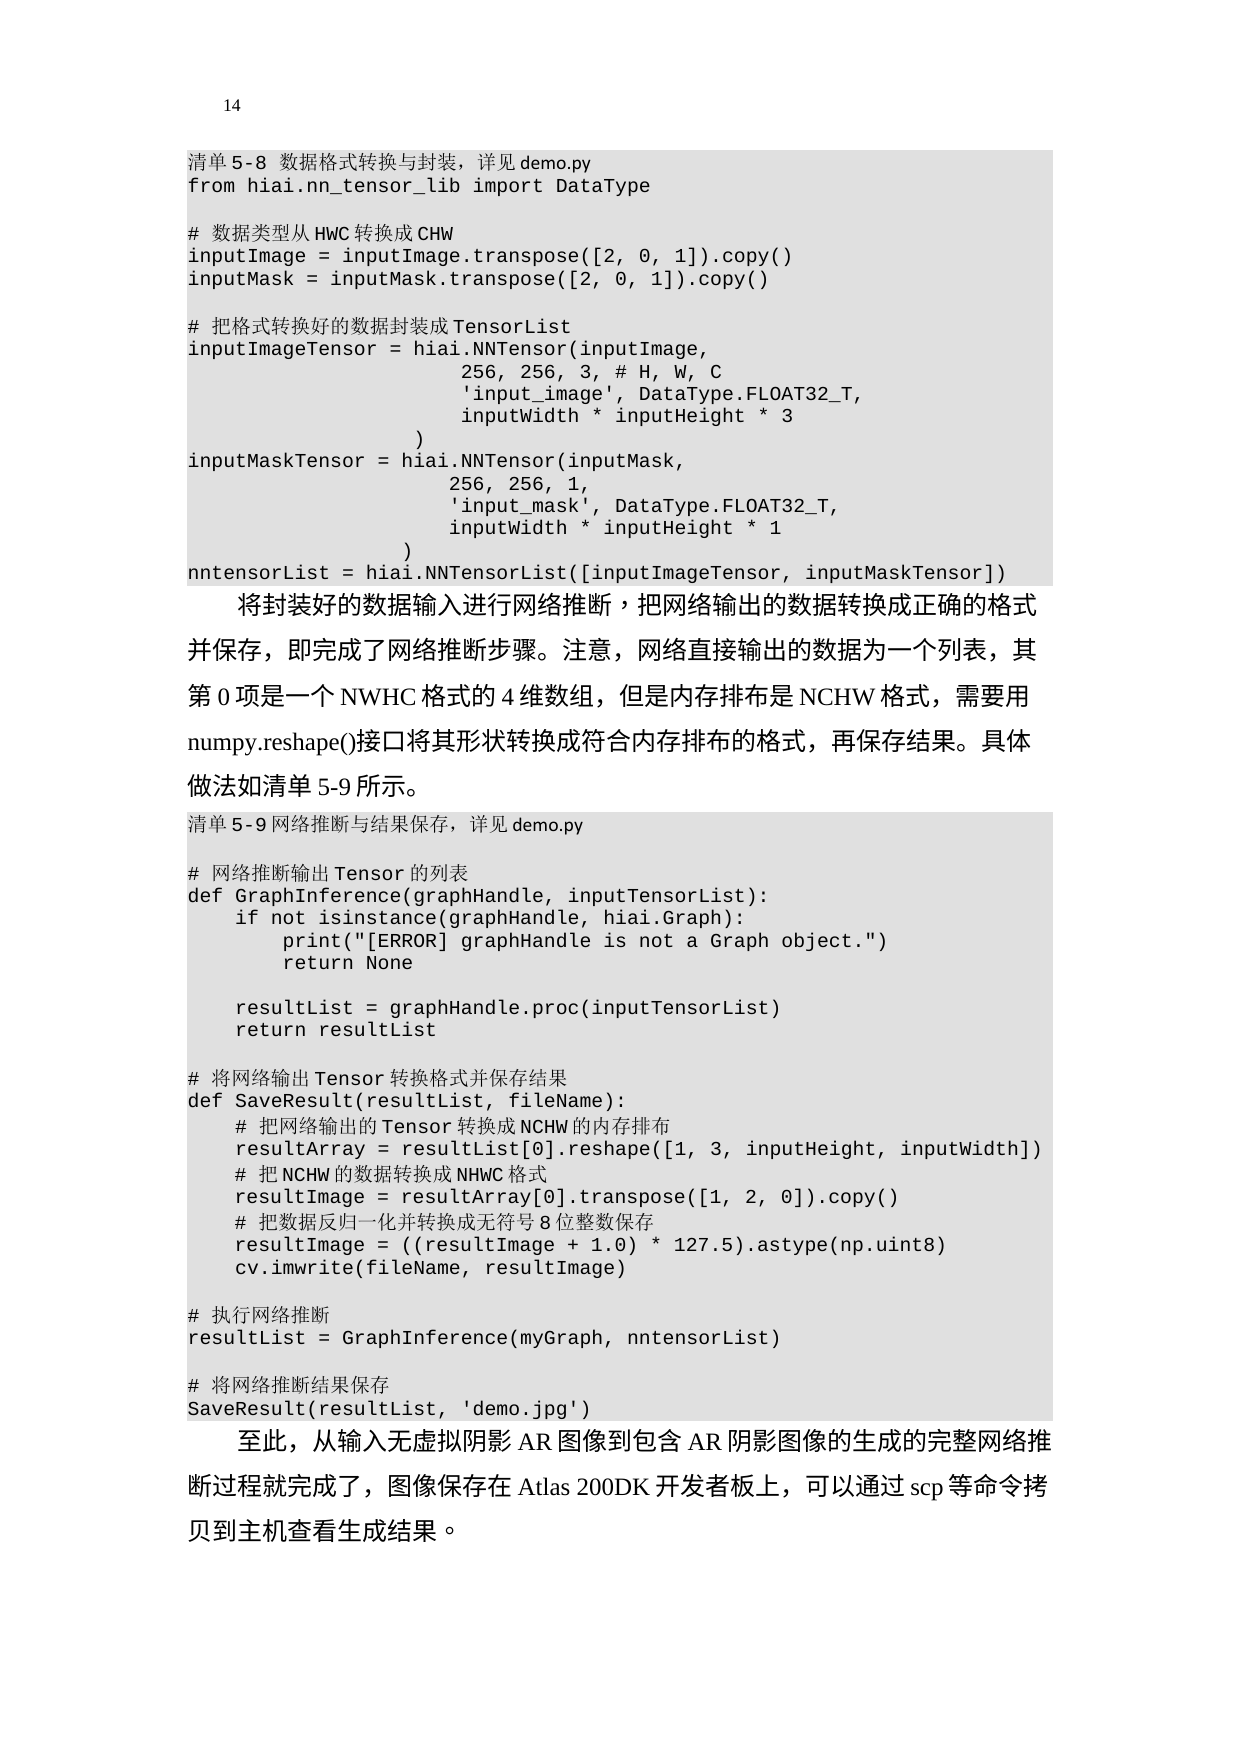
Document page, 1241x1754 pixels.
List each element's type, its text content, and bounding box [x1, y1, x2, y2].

text 将封装好的数据输入进行网络推断，把网络输出的数据转换成正确的格式并保存，即完成了网络推断步骤。注意，网络直接输出的数据为一个列表，其第0项是一个NWHC格式的4维数组，但是内存排布是NCHW格式，需要用numpy.reshape()接口将其形状转换成符合内存排布的格式，再保存结果。具体做法如清单5-9所示。 [187, 586, 1053, 803]
text resultImage = ((resultImage + 1.0) * 127.5).astype(np.uint8) [187, 1235, 1053, 1258]
text from hiai.nn_tensor_lib import DataType [187, 176, 1053, 198]
text return resultList [187, 1020, 1053, 1043]
text # 将网络推断结果保存 [187, 1373, 1053, 1399]
text inputMask = inputMask.transpose([2, 0, 1]).copy() [187, 269, 1053, 291]
text def GraphInference(graphHandle, inputTensorList): [187, 886, 1053, 908]
text # 数据类型从HWC转换成CHW [187, 221, 1053, 246]
text 'input_image', DataType.FLOAT32_T, [187, 384, 1053, 406]
text # 把数据反归一化并转换成无符号8位整数保存 [187, 1209, 1053, 1235]
text cv.imwrite(fileName, resultImage) [187, 1258, 1053, 1280]
text 清单5-9网络推断与结果保存，详见demo.py [187, 812, 1053, 838]
text ) [187, 429, 1053, 451]
text # 把格式转换好的数据封装成TensorList [187, 313, 1053, 339]
text resultImage = resultArray[0].transpose([1, 2, 0]).copy() [187, 1187, 1053, 1209]
text resultList = GraphInference(myGraph, nntensorList) [187, 1328, 1053, 1351]
text 256, 256, 1, [187, 473, 1053, 496]
text 至此，从输入无虚拟阴影AR图像到包含AR阴影图像的生成的完整网络推断过程就完成了，图像保存在Atlas 200DK开发者板上，可以通过scp等命令拷贝到主机查看生成结果。 [187, 1421, 1053, 1548]
text print("[ERROR] graphHandle is not a Graph object.") [187, 931, 1053, 953]
text def SaveResult(resultList, fileName): [187, 1091, 1053, 1113]
text resultList = graphHandle.proc(inputTensorList) [187, 998, 1053, 1020]
text # 网络推断输出Tensor的列表 [187, 860, 1053, 886]
text # 把NCHW的数据转换成NHWC格式 [187, 1161, 1053, 1187]
text SaveResult(resultList, 'demo.jpg') [187, 1399, 1053, 1421]
text inputWidth * inputHeight * 1 [187, 518, 1053, 541]
text inputWidth * inputHeight * 3 [187, 406, 1053, 429]
text nntensorList = hiai.NNTensorList([inputImageTensor, inputMaskTensor]) [187, 563, 1053, 586]
text return None [187, 953, 1053, 976]
text if not isinstance(graphHandle, hiai.Graph): [187, 908, 1053, 931]
text # 执行网络推断 [187, 1302, 1053, 1328]
text ) [187, 541, 1053, 563]
text inputImageTensor = hiai.NNTensor(inputImage, [187, 339, 1053, 362]
text 'input_mask', DataType.FLOAT32_T, [187, 496, 1053, 518]
text # 把网络输出的Tensor转换成NCHW的内存排布 [187, 1113, 1053, 1139]
text inputImage = inputImage.transpose([2, 0, 1]).copy() [187, 246, 1053, 269]
text # 将网络输出Tensor转换格式并保存结果 [187, 1065, 1053, 1091]
text 256, 256, 3, # H, W, C [187, 362, 1053, 384]
text inputMaskTensor = hiai.NNTensor(inputMask, [187, 451, 1053, 473]
text 清单5-8 数据格式转换与封装，详见demo.py [187, 150, 1053, 176]
text resultArray = resultList[0].reshape([1, 3, inputHeight, inputWidth]) [187, 1139, 1053, 1161]
